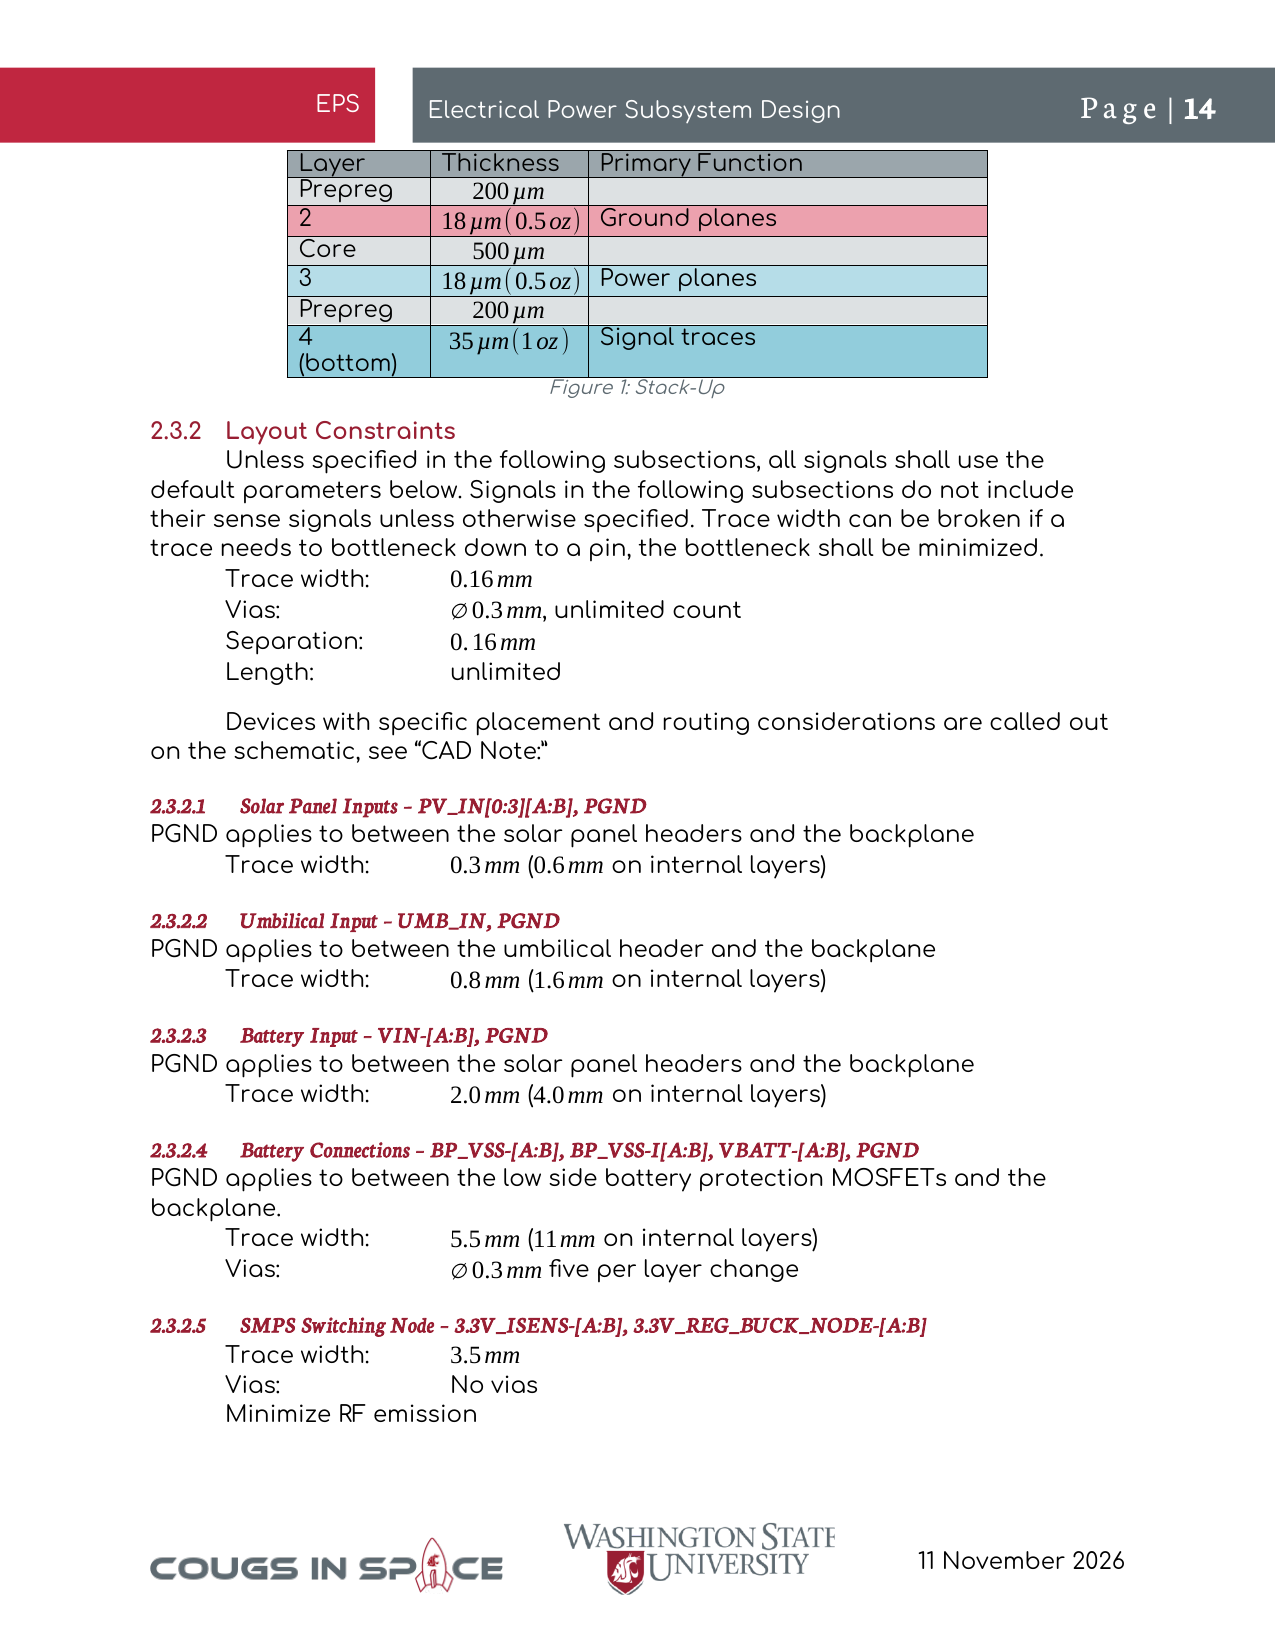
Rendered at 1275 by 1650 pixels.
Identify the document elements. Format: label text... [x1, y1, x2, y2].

text Trace width: ( on internal layers) [225, 1225, 1125, 1253]
text Minimize RF emission [225, 1403, 1125, 1428]
table_cell [431, 178, 588, 205]
table_cell Core [288, 237, 430, 265]
subtitle Battery Connections – BP_VSS-[A:B], BP_VSS-I[A:B], VBATT-[A:B], PGND [150, 1133, 1125, 1162]
text PGND applies to between the umbilical header and the backplane [150, 937, 1125, 963]
table_cell 2 [288, 206, 430, 236]
text Figure 1: Stack-Up [150, 378, 1125, 399]
text Length: unlimited [225, 660, 1125, 685]
table_cell [589, 237, 987, 265]
picture [150, 1537, 503, 1594]
text Trace width: ( on internal layers) [225, 967, 1125, 994]
picture [562, 1522, 835, 1594]
subtitle SMPS Switching Node – 3.3V_ISENS-[A:B], 3.3V_REG_BUCK_NODE-[A:B] [150, 1309, 1125, 1338]
text Separation: [225, 628, 1125, 656]
table_header Primary Function [589, 151, 987, 177]
text Vias: , unlimited count [225, 597, 1125, 625]
table_cell Power planes [589, 266, 987, 296]
text Trace width: [225, 1342, 1125, 1369]
text Trace width: ( on internal layers) [225, 1081, 1125, 1109]
table_cell [431, 297, 588, 324]
table_cell Signal traces [589, 326, 987, 377]
table_header Layer [288, 151, 430, 177]
text Trace width: [225, 566, 1125, 593]
text PGND applies to between the solar panel headers and the backplane [150, 1052, 1125, 1077]
table_cell [431, 206, 588, 236]
table_cell [431, 326, 588, 377]
text PGND applies to between the low side battery protection MOSFETs and the backplane. [150, 1167, 1125, 1221]
table_header Thickness [431, 151, 588, 177]
text Vias: No vias [225, 1373, 1125, 1399]
table_cell [589, 178, 987, 205]
text PGND applies to between the solar panel headers and the backplane [150, 823, 1125, 848]
table_cell Prepreg [288, 297, 430, 324]
table_cell [431, 237, 588, 265]
text Unless specified in the following subsections, all signals shall use the default parameters below. Signals in the following subsections do not include their sense signals unless otherwise specified. Trace width can be broken if a trace needs to bottleneck down to a pin, the bottleneck shall be minimized. [150, 449, 1125, 562]
table_cell Ground planes [589, 206, 987, 236]
subtitle Layout Constraints [150, 419, 1125, 445]
text Devices with specific placement and routing considerations are called out on the schematic, see “CAD Note:” [150, 710, 1125, 765]
table_cell [431, 266, 588, 296]
table_cell 4 (bottom) [288, 326, 430, 377]
subtitle Battery Input – VIN-[A:B], PGND [150, 1019, 1125, 1048]
text Trace width: ( on internal layers) [225, 852, 1125, 879]
subtitle Solar Panel Inputs – PV_IN[0:3][A:B], PGND [150, 789, 1125, 818]
table_cell 3 [288, 266, 430, 296]
table_cell Prepreg [288, 178, 430, 205]
text Vias: five per layer change [225, 1257, 1125, 1284]
table_cell [589, 297, 987, 324]
subtitle Umbilical Input – UMB_IN, PGND [150, 904, 1125, 933]
